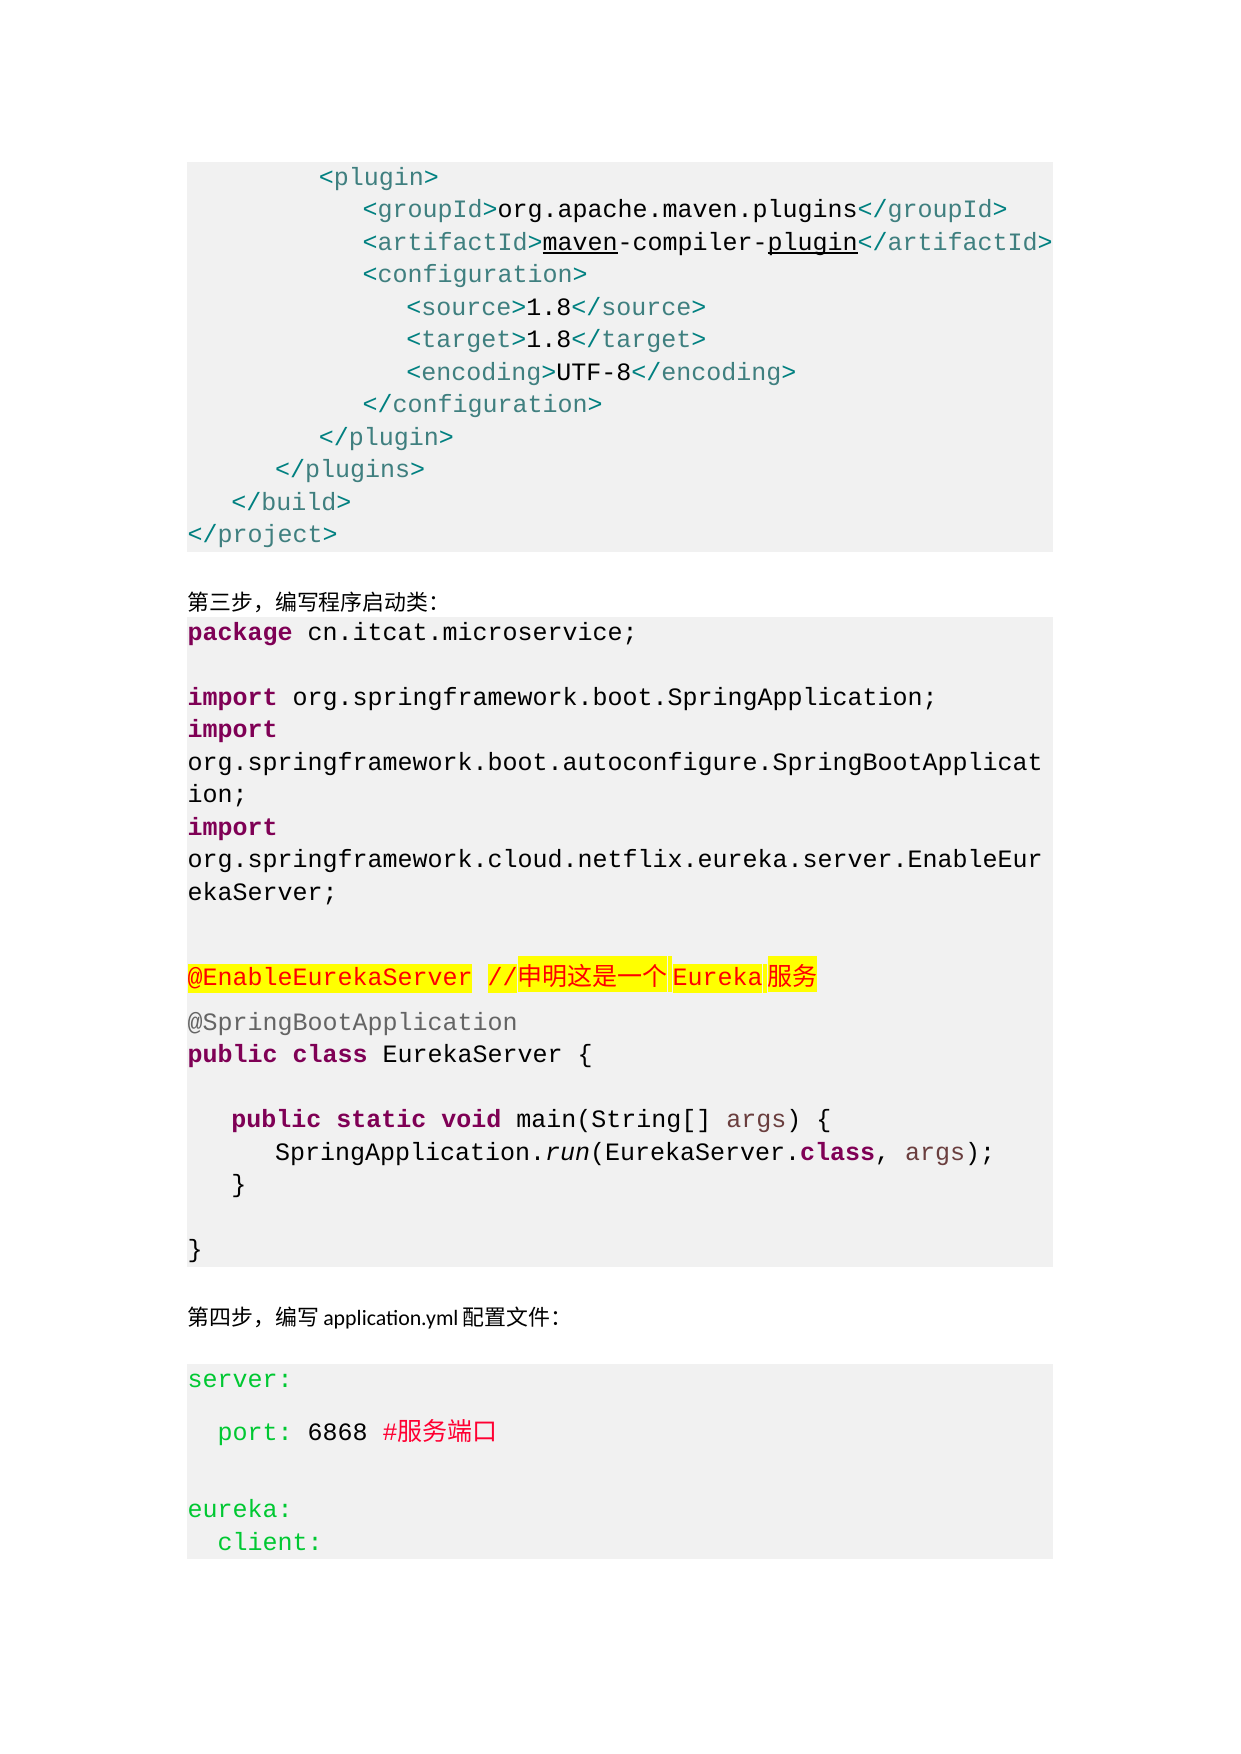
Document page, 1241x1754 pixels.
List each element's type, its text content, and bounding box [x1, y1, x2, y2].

text eureka: [187, 1494, 1053, 1527]
text 第四步，编写application.yml配置文件： [187, 1299, 1053, 1332]
text </build> [187, 487, 1053, 519]
text </configuration> [187, 389, 1053, 422]
text @SpringBootApplication [187, 1007, 1053, 1039]
text public class EurekaServer { [187, 1039, 1053, 1072]
text <encoding>UTF-8</encoding> [187, 357, 1053, 389]
text server: [187, 1364, 1053, 1397]
text } [187, 1234, 1053, 1267]
text package cn.itcat.microservice; [187, 617, 1053, 649]
text @EnableEurekaServer //申明这是一个Eureka服务 [187, 942, 1053, 1007]
text port: 6868 #服务端口 [187, 1397, 1053, 1462]
text SpringApplication.run(EurekaServer.class, args); [187, 1137, 1053, 1169]
text public static void main(String[] args) { [187, 1104, 1053, 1137]
text </project> [187, 519, 1053, 552]
text <configuration> [187, 259, 1053, 292]
text <source>1.8</source> [187, 292, 1053, 324]
text } [187, 1169, 1053, 1202]
text <target>1.8</target> [187, 324, 1053, 357]
text 第三步，编写程序启动类： [187, 584, 1053, 617]
text <artifactId>maven-compiler-plugin</artifactId> [187, 227, 1053, 259]
text import org.springframework.boot.autoconfigure.SpringBootApplication; [187, 714, 1053, 812]
text import org.springframework.cloud.netflix.eureka.server.EnableEurekaServer; [187, 812, 1053, 909]
text import org.springframework.boot.SpringApplication; [187, 682, 1053, 714]
text </plugins> [187, 454, 1053, 487]
text client: [187, 1527, 1053, 1559]
text </plugin> [187, 422, 1053, 454]
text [187, 194, 1053, 227]
text <plugin> [187, 162, 1053, 194]
